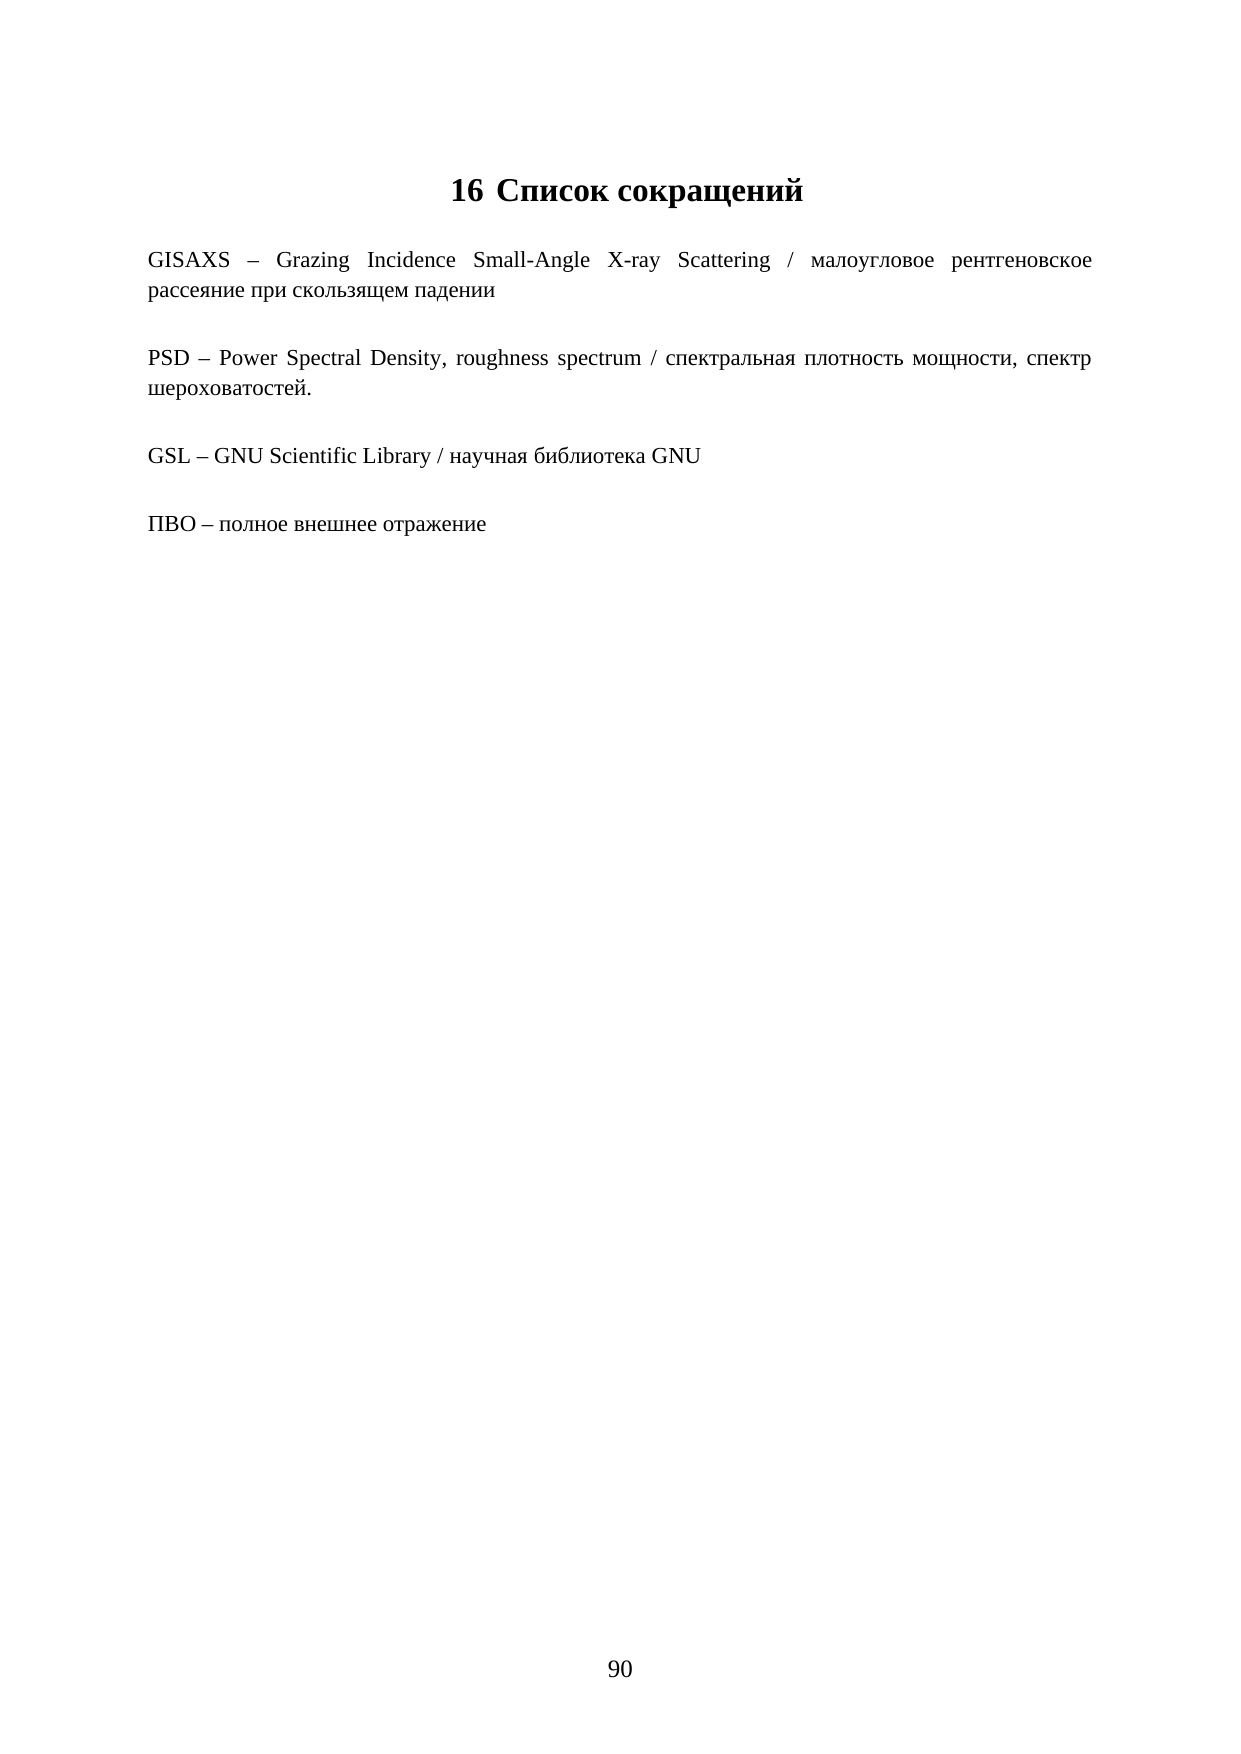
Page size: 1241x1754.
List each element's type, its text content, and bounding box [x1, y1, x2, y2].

subtitle Список сокращений [178, 170, 1093, 209]
text PSD – Power Spectral Density, roughness spectrum / спектральная плотность мощности, спектр шероховатостей. [148, 344, 1093, 401]
text GSL – GNU Scientific Library / научная библиотека GNU [148, 442, 1093, 468]
text GISAXS – Grazing Incidence Small-Angle X-ray Scattering / малоугловое рентгеновское рассеяние при скользящем падении [148, 246, 1093, 303]
text ПВО – полное внешнее отражение [148, 510, 1093, 536]
